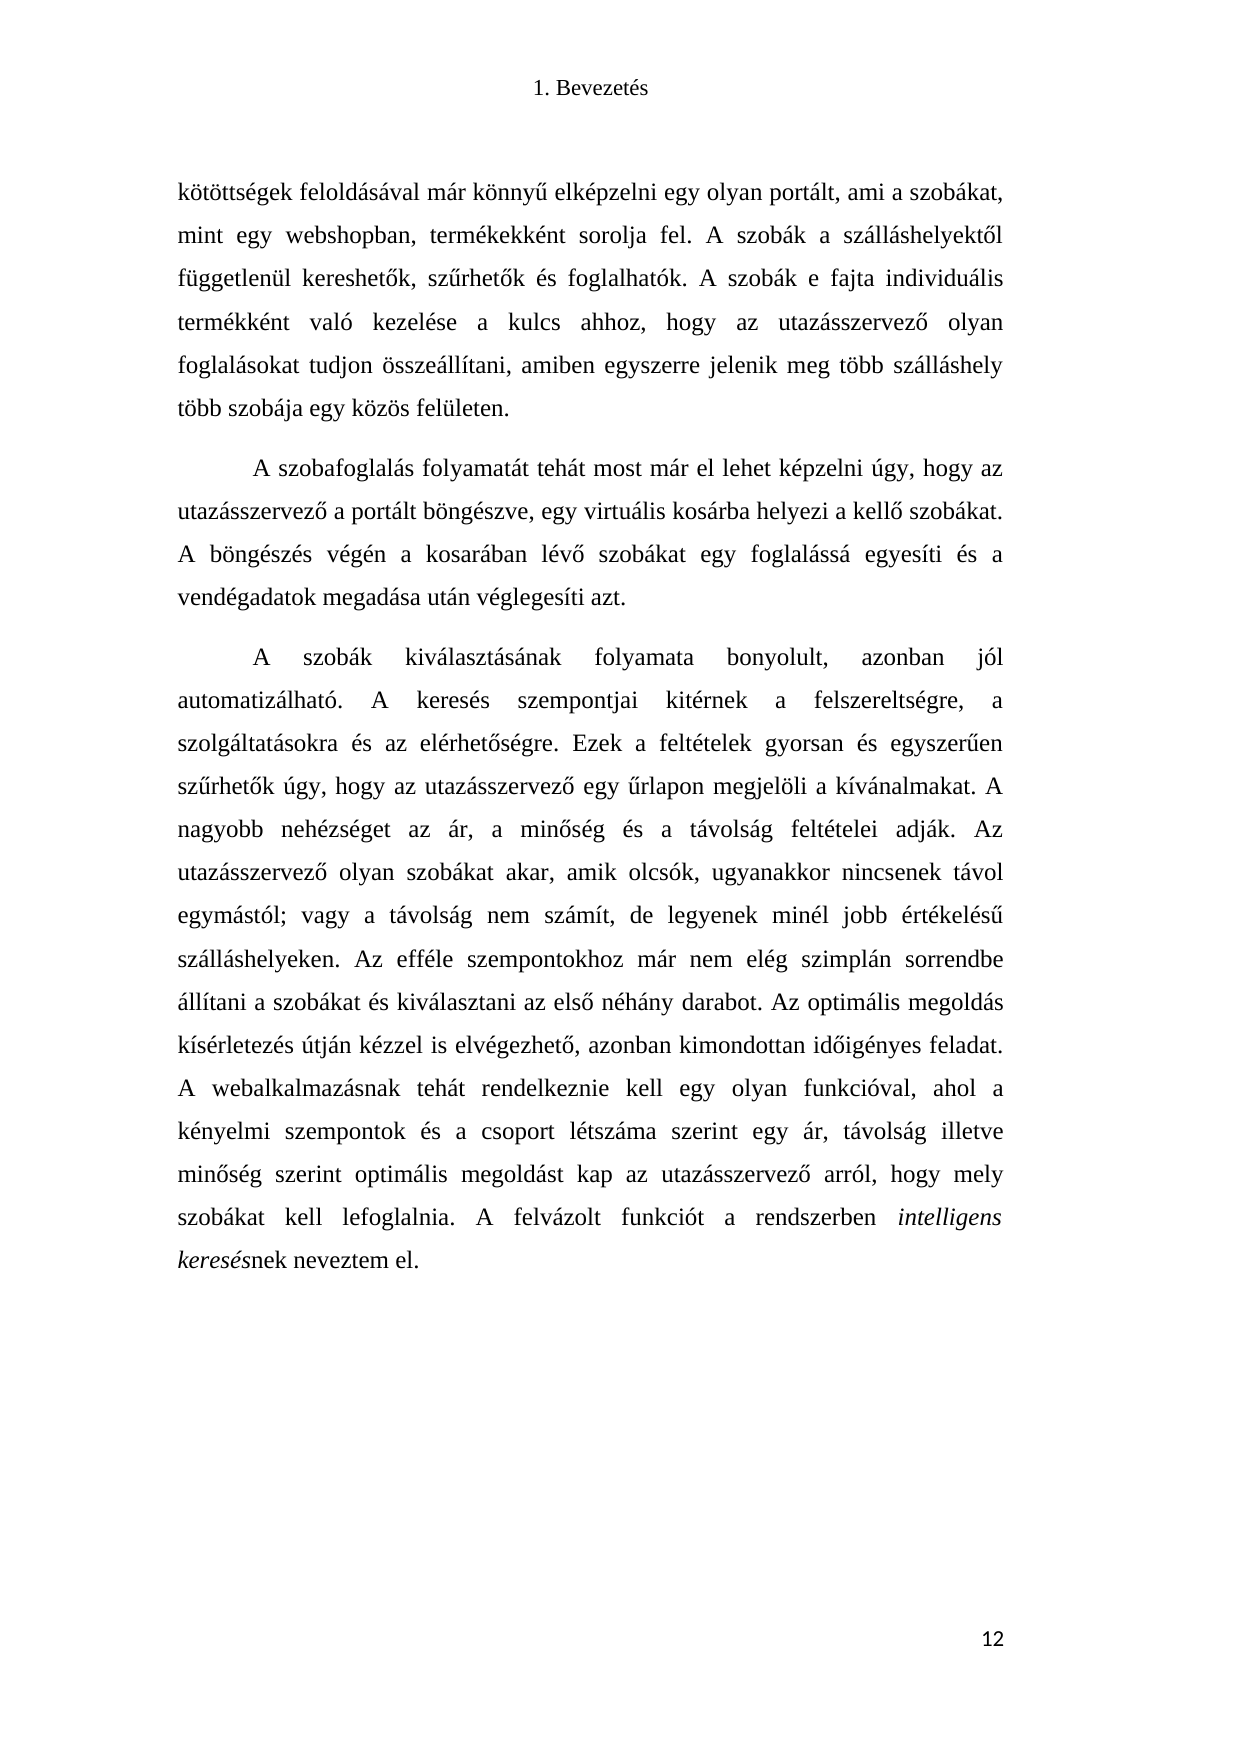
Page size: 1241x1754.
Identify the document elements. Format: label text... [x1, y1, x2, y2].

text A szobák kiválasztásának folyamata bonyolult, azonban jól automatizálható. A keresés szempontjai kitérnek a felszereltségre, a szolgáltatásokra és az elérhetőségre. Ezek a feltételek gyorsan és egyszerűen szűrhetők úgy, hogy az utazásszervező egy űrlapon megjelöli a kívánalmakat. A nagyobb nehézséget az ár, a minőség és a távolság feltételei adják. Az utazásszervező olyan szobákat akar, amik olcsók, ugyanakkor nincsenek távol egymástól; vagy a távolság nem számít, de legyenek minél jobb értékelésű szálláshelyeken. Az efféle szempontokhoz már nem elég szimplán sorrendbe állítani a szobákat és kiválasztani az első néhány darabot. Az optimális megoldás kísérletezés útján kézzel is elvégezhető, azonban kimondottan időigényes feladat. A webalkalmazásnak tehát rendelkeznie kell egy olyan funkcióval, ahol a kényelmi szempontok és a csoport létszáma szerint egy ár, távolság illetve minőség szerint optimális megoldást kap az utazásszervező arról, hogy mely szobákat kell lefoglalnia. A felvázolt funkciót a rendszerben intelligens keresésnek neveztem el. [177, 642, 1004, 1274]
text A szobafoglalás folyamatát tehát most már el lehet képzelni úgy, hogy az utazásszervező a portált böngészve, egy virtuális kosárba helyezi a kellő szobákat. A böngészés végén a kosarában lévő szobákat egy foglalássá egyesíti és a vendégadatok megadása után véglegesíti azt. [177, 453, 1004, 611]
